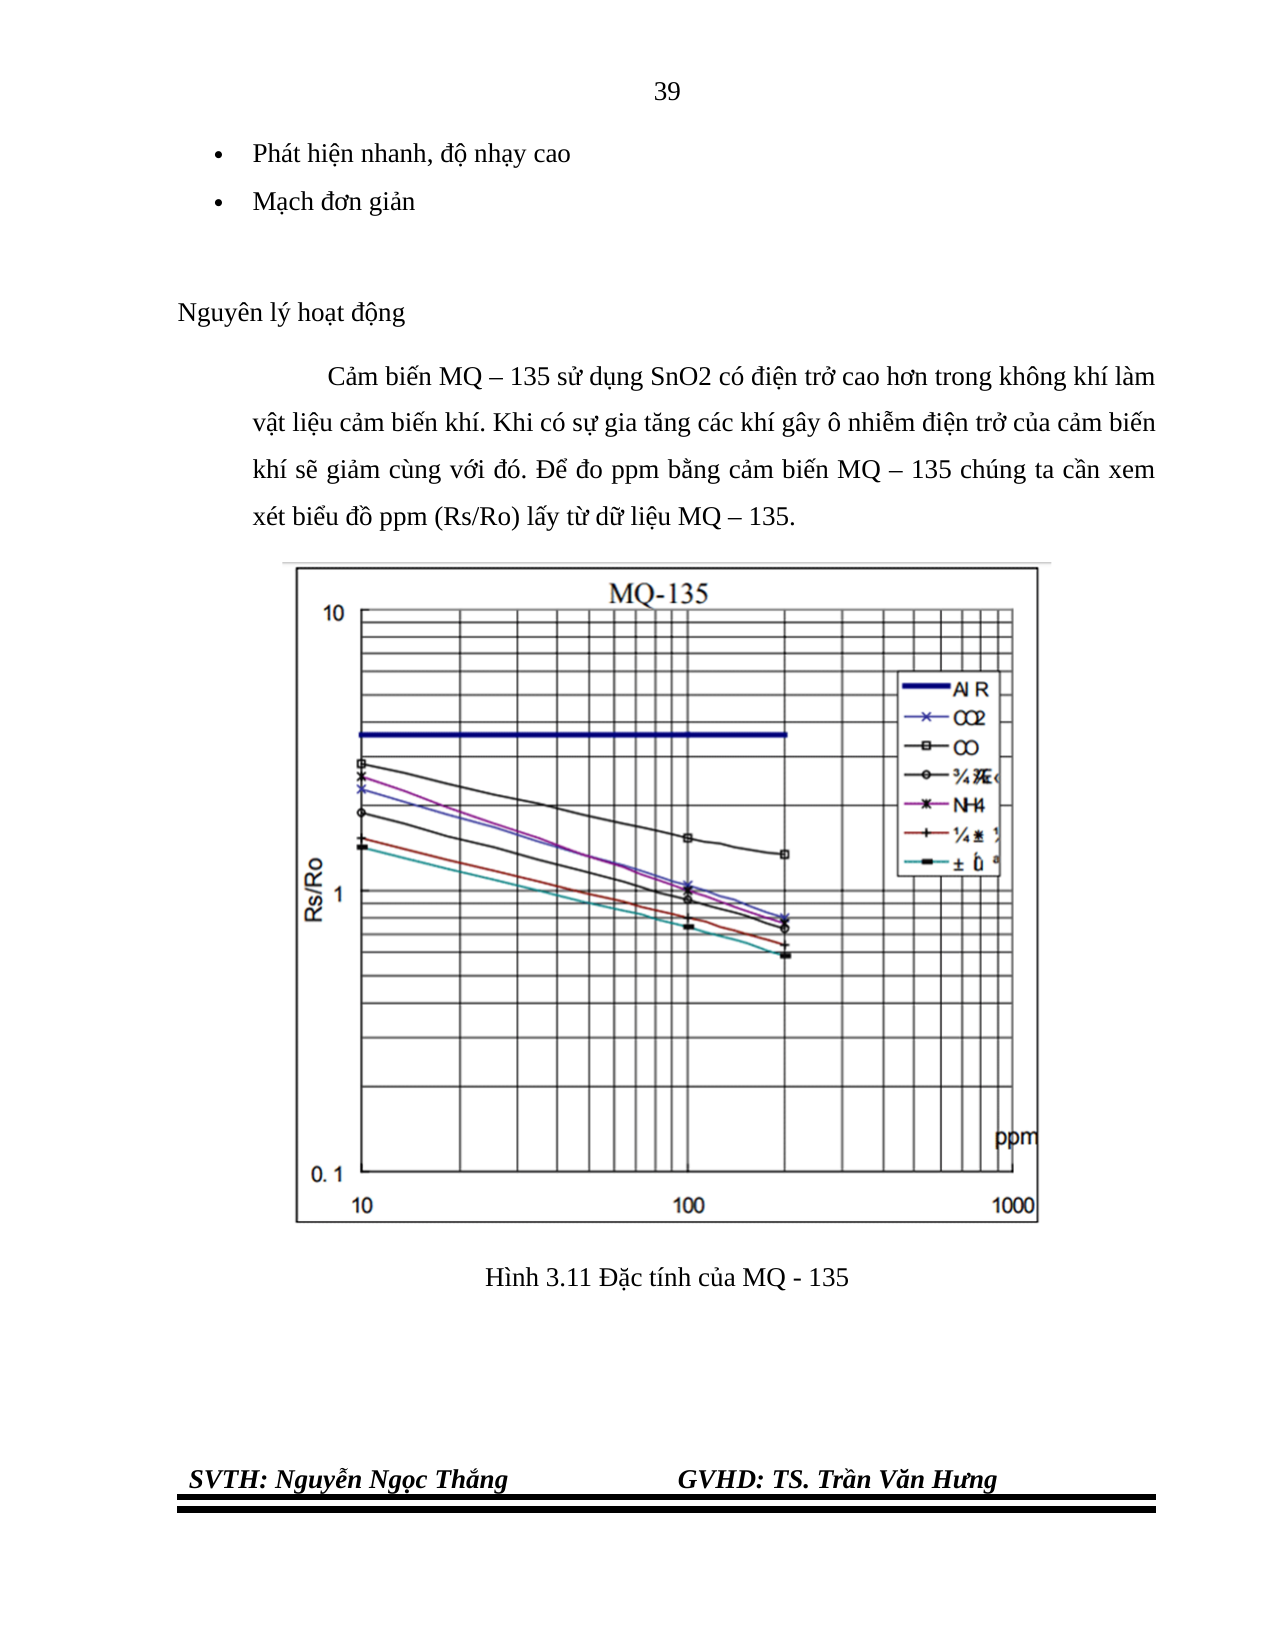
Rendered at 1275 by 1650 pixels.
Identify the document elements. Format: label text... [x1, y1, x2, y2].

text Nguyên lý hoạt động [177, 296, 1157, 327]
picture [282, 562, 1052, 1229]
list Phát hiện nhanh, độ nhạy cao [215, 137, 1157, 168]
list Cảm biến MQ – 135 sử dụng SnO2 có điện trở cao hơn trong không khí làm vật liệu cảm biến khí. Khi có sự gia tăng các khí gây ô nhiễm điện trở của cảm biến khí sẽ giảm cùng với đó. Để đo ppm bằng cảm biến MQ – 135 chúng ta cần xem xét biểu đồ ppm (Rs/Ro) lấy từ dữ liệu MQ – 135. [252, 359, 1157, 531]
list Mạch đơn giản [215, 185, 1157, 216]
text Hình 3.11 Đặc tính của MQ - 135 [177, 1261, 1157, 1292]
